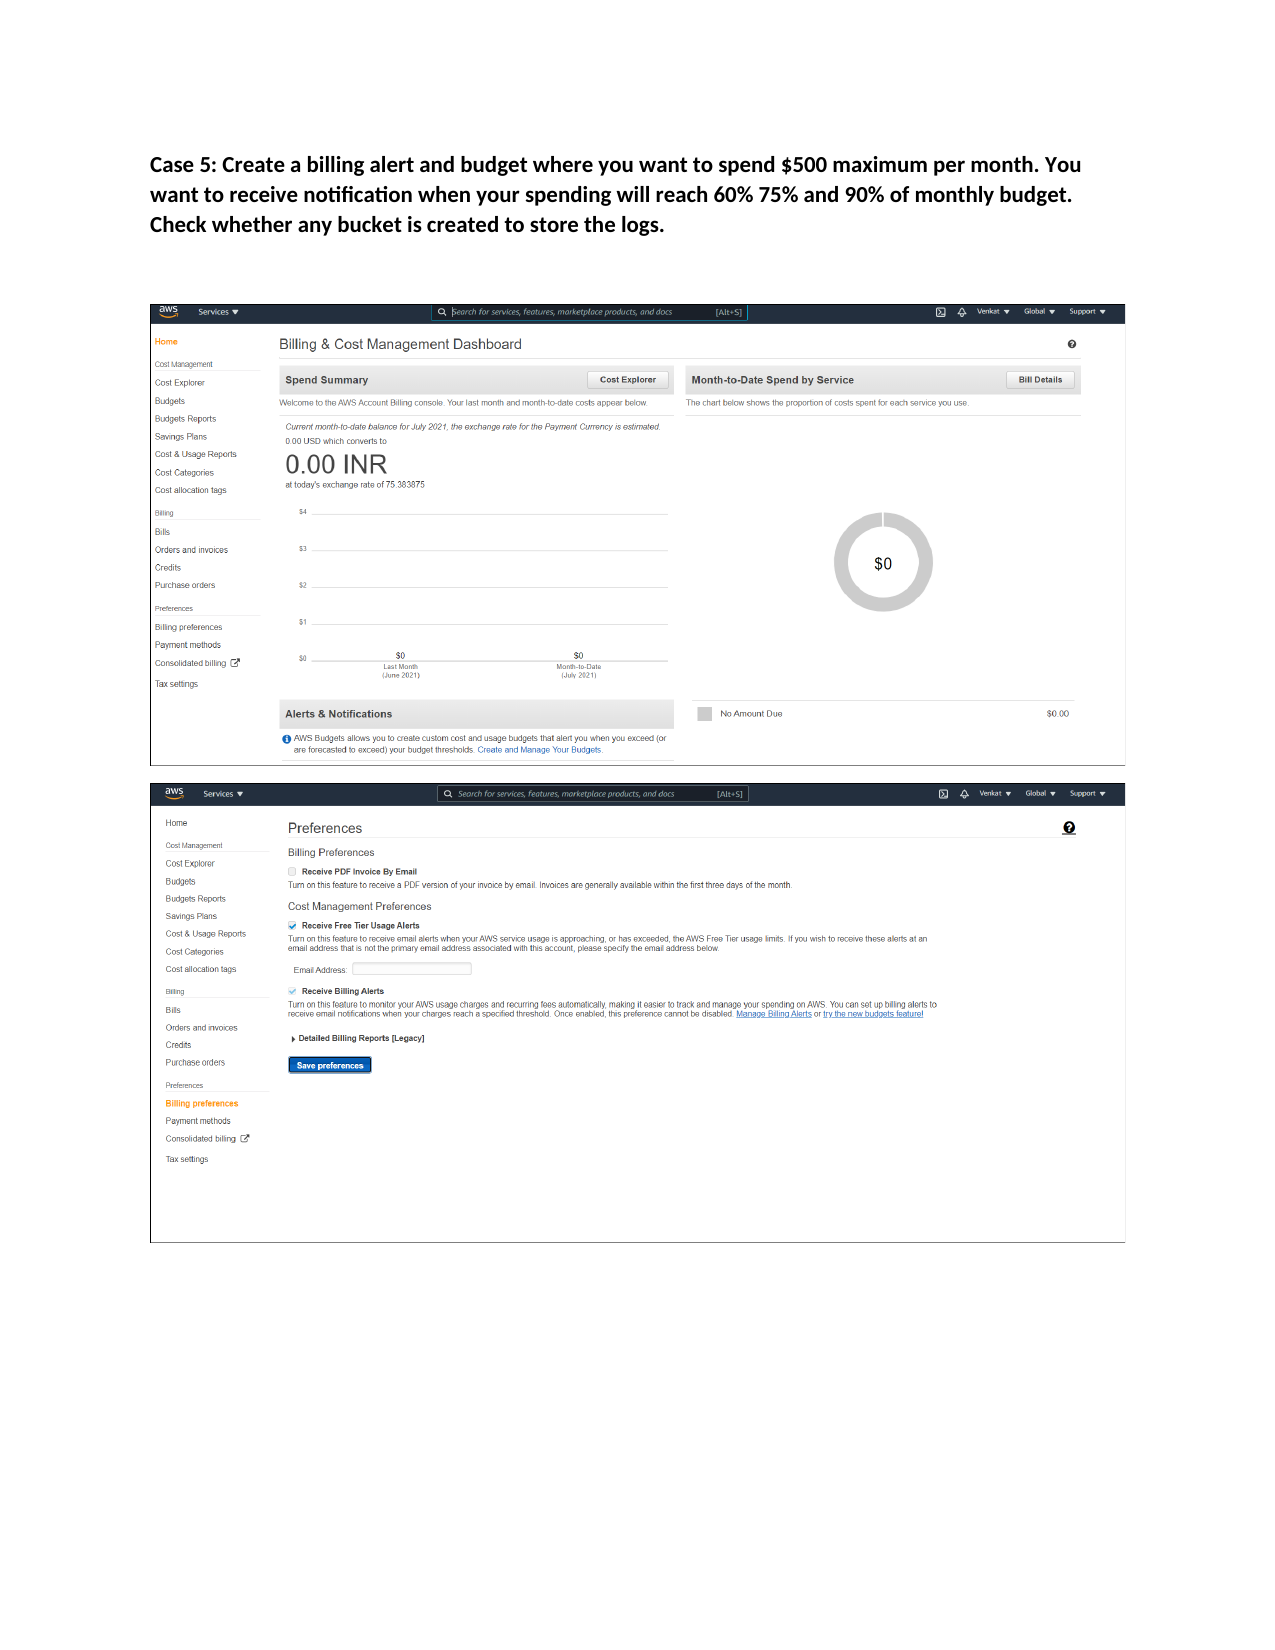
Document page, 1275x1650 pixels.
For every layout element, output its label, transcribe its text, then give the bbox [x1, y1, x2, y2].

picture [150, 304, 1125, 766]
picture [150, 783, 1125, 1243]
text Case 5: Create a billing alert and budget where you want to spend $500 maximum per month. You want to receive notification when your spending will reach 60% 75% and 90% of monthly budget. Check whether any bucket is created to store the logs. [150, 150, 1125, 238]
